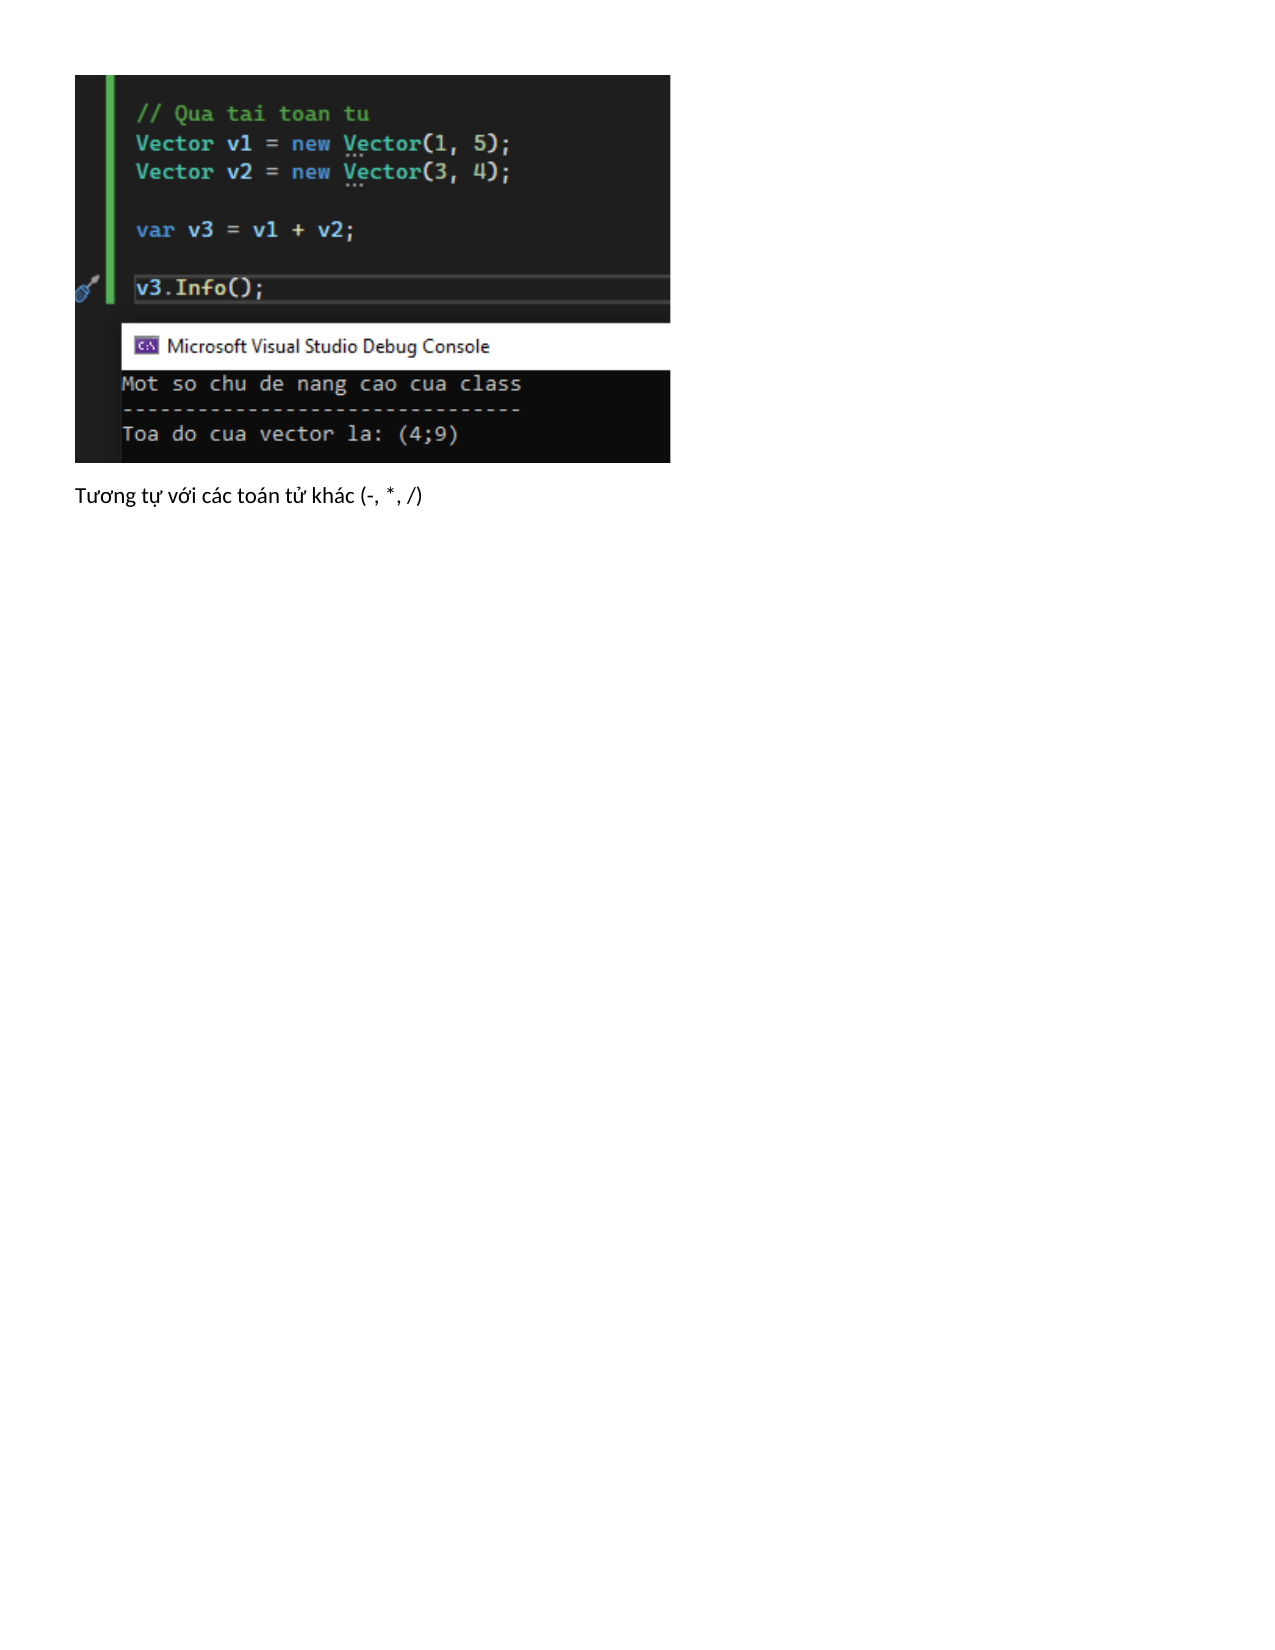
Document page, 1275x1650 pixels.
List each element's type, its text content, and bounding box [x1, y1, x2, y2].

picture [75, 75, 671, 463]
text Tương tự với các toán tử khác (-, *, /) [75, 481, 1200, 540]
